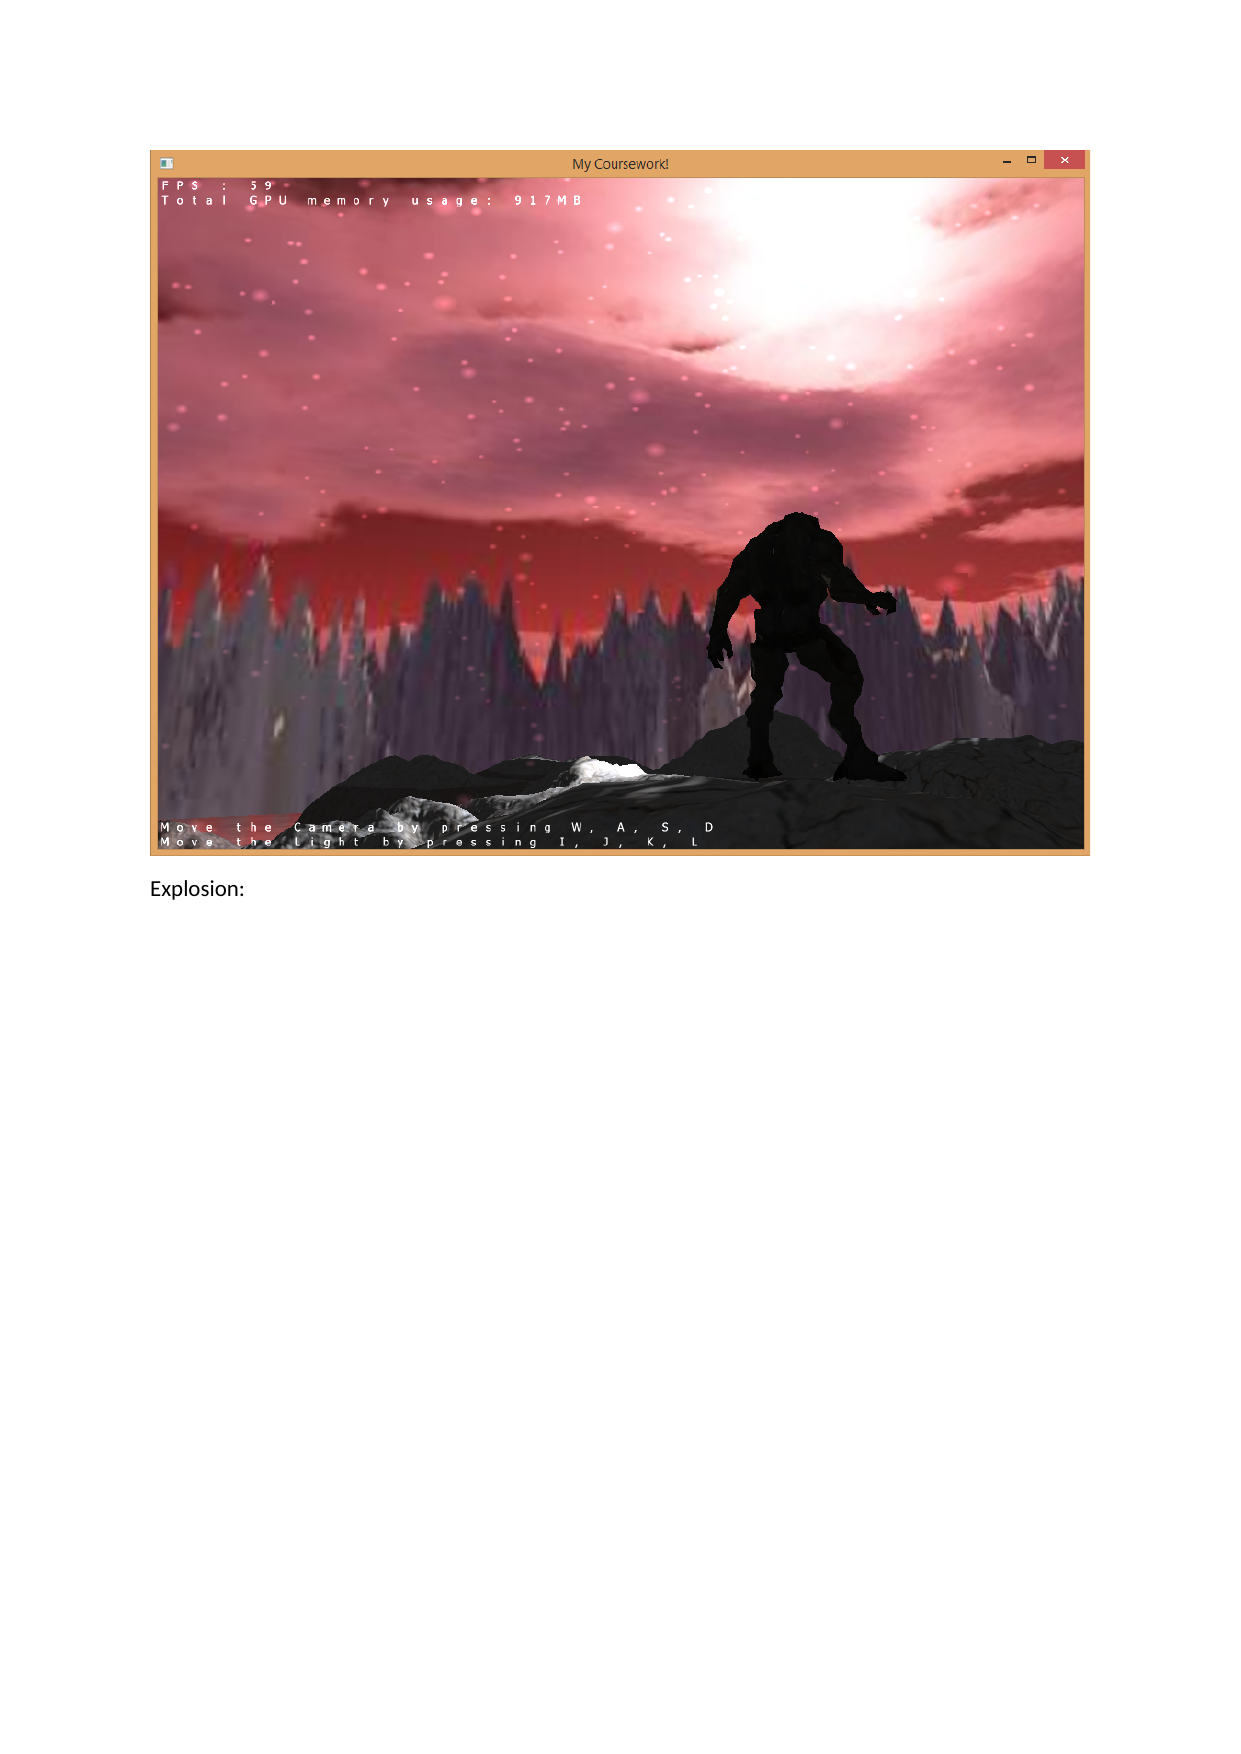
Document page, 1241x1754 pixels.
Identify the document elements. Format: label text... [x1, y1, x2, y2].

picture [150, 150, 1091, 856]
text Explosion: [150, 874, 1090, 902]
